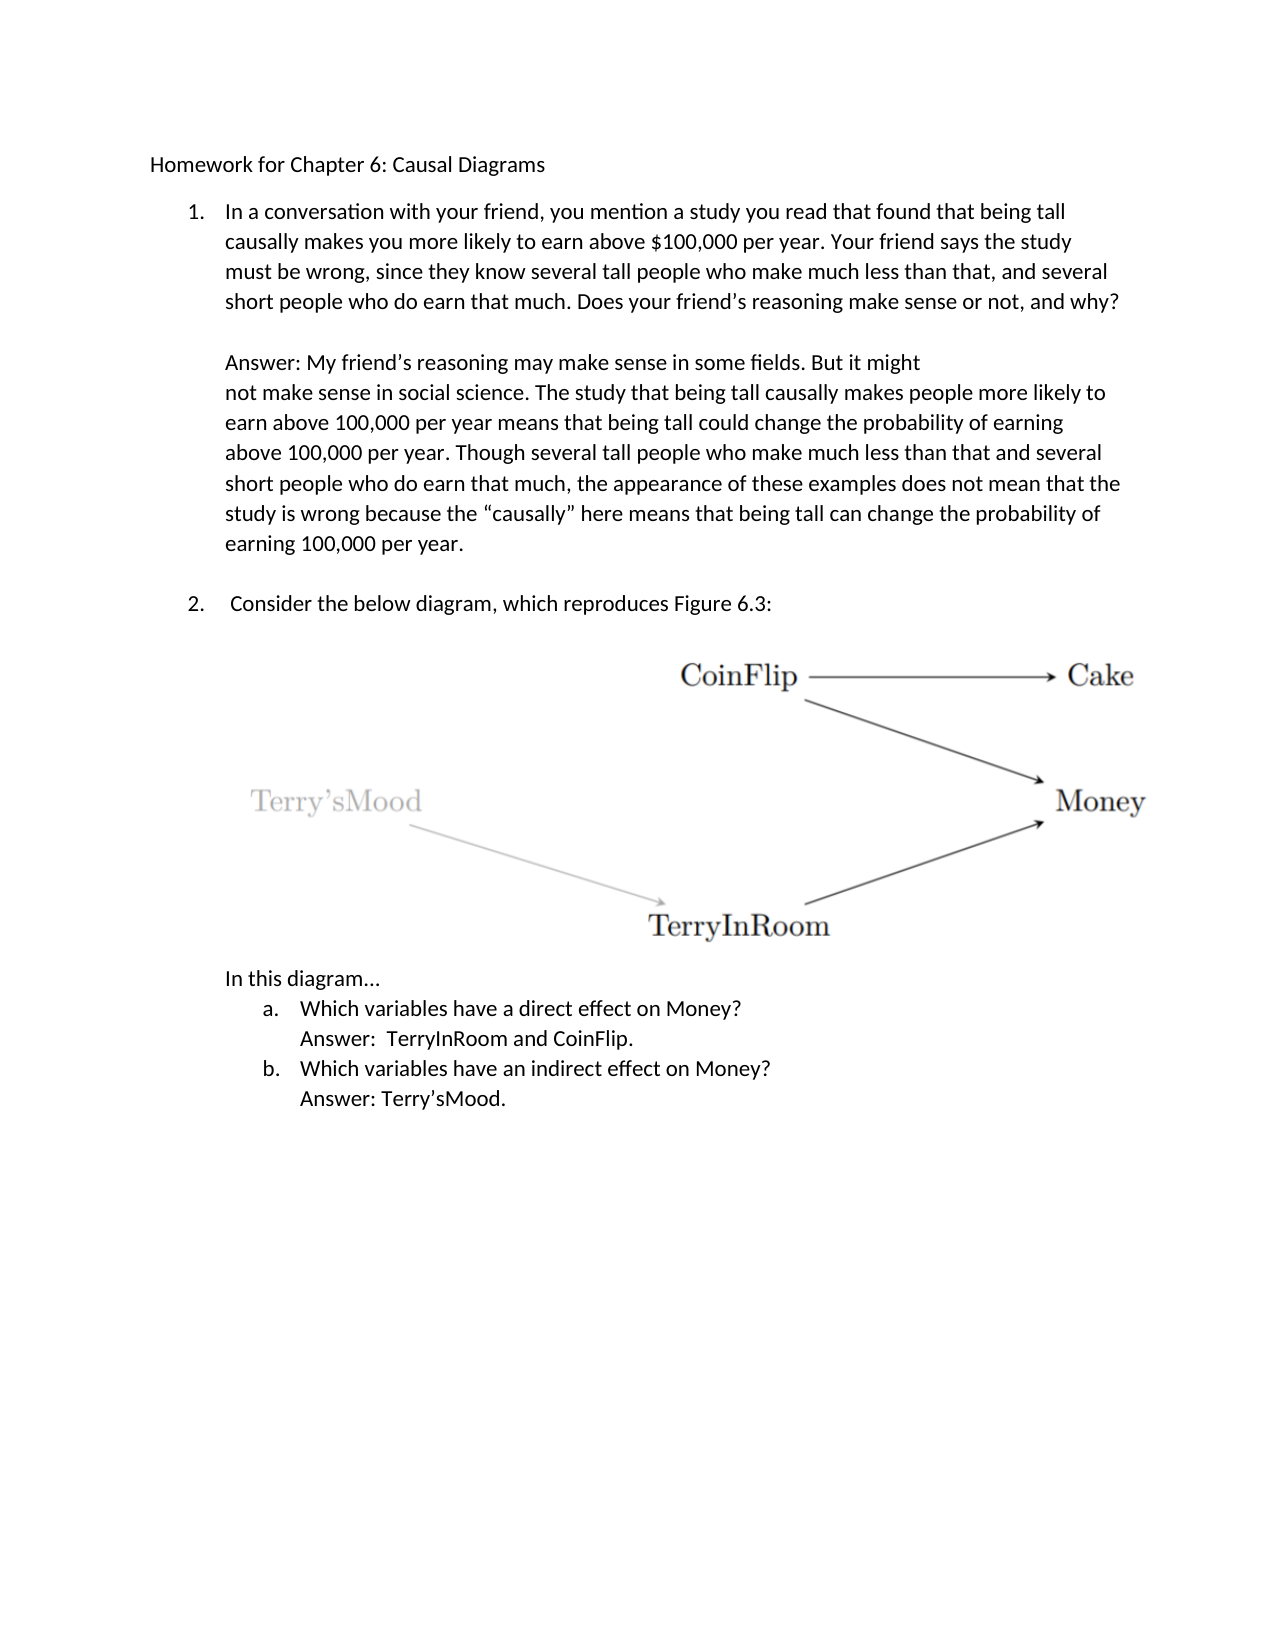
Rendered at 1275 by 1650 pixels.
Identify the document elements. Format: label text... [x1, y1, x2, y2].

list not make sense in social science. The study that being tall causally makes people more likely to earn above 100,000 per year means that being tall could change the probability of earning above 100,000 per year. Though several tall people who make much less than that and several short people who do earn that much, the appearance of these examples does not mean that the study is wrong because the “causally” here means that being tall can change the probability of earning 100,000 per year. [225, 378, 1125, 557]
list Which variables have a direct effect on Money? [262, 994, 1125, 1022]
picture [225, 619, 1166, 962]
list Which variables have an indirect effect on Money? [262, 1054, 1125, 1082]
text Homework for Chapter 6: Causal Diagrams [150, 150, 1125, 178]
list In a conversation with your friend, you mention a study you read that found that being tall causally makes you more likely to earn above $100,000 per year. Your friend says the study must be wrong, since they know several tall people who make much less than that, and several short people who do earn that much. Does your friend’s reasoning make sense or not, and why? [187, 197, 1125, 316]
list Answer: TerryInRoom and CoinFlip. [300, 1024, 1125, 1052]
list Answer: My friend’s reasoning may make sense in some fields. But it might [225, 348, 1125, 376]
list Answer: Terry’sMood. [300, 1084, 1125, 1112]
